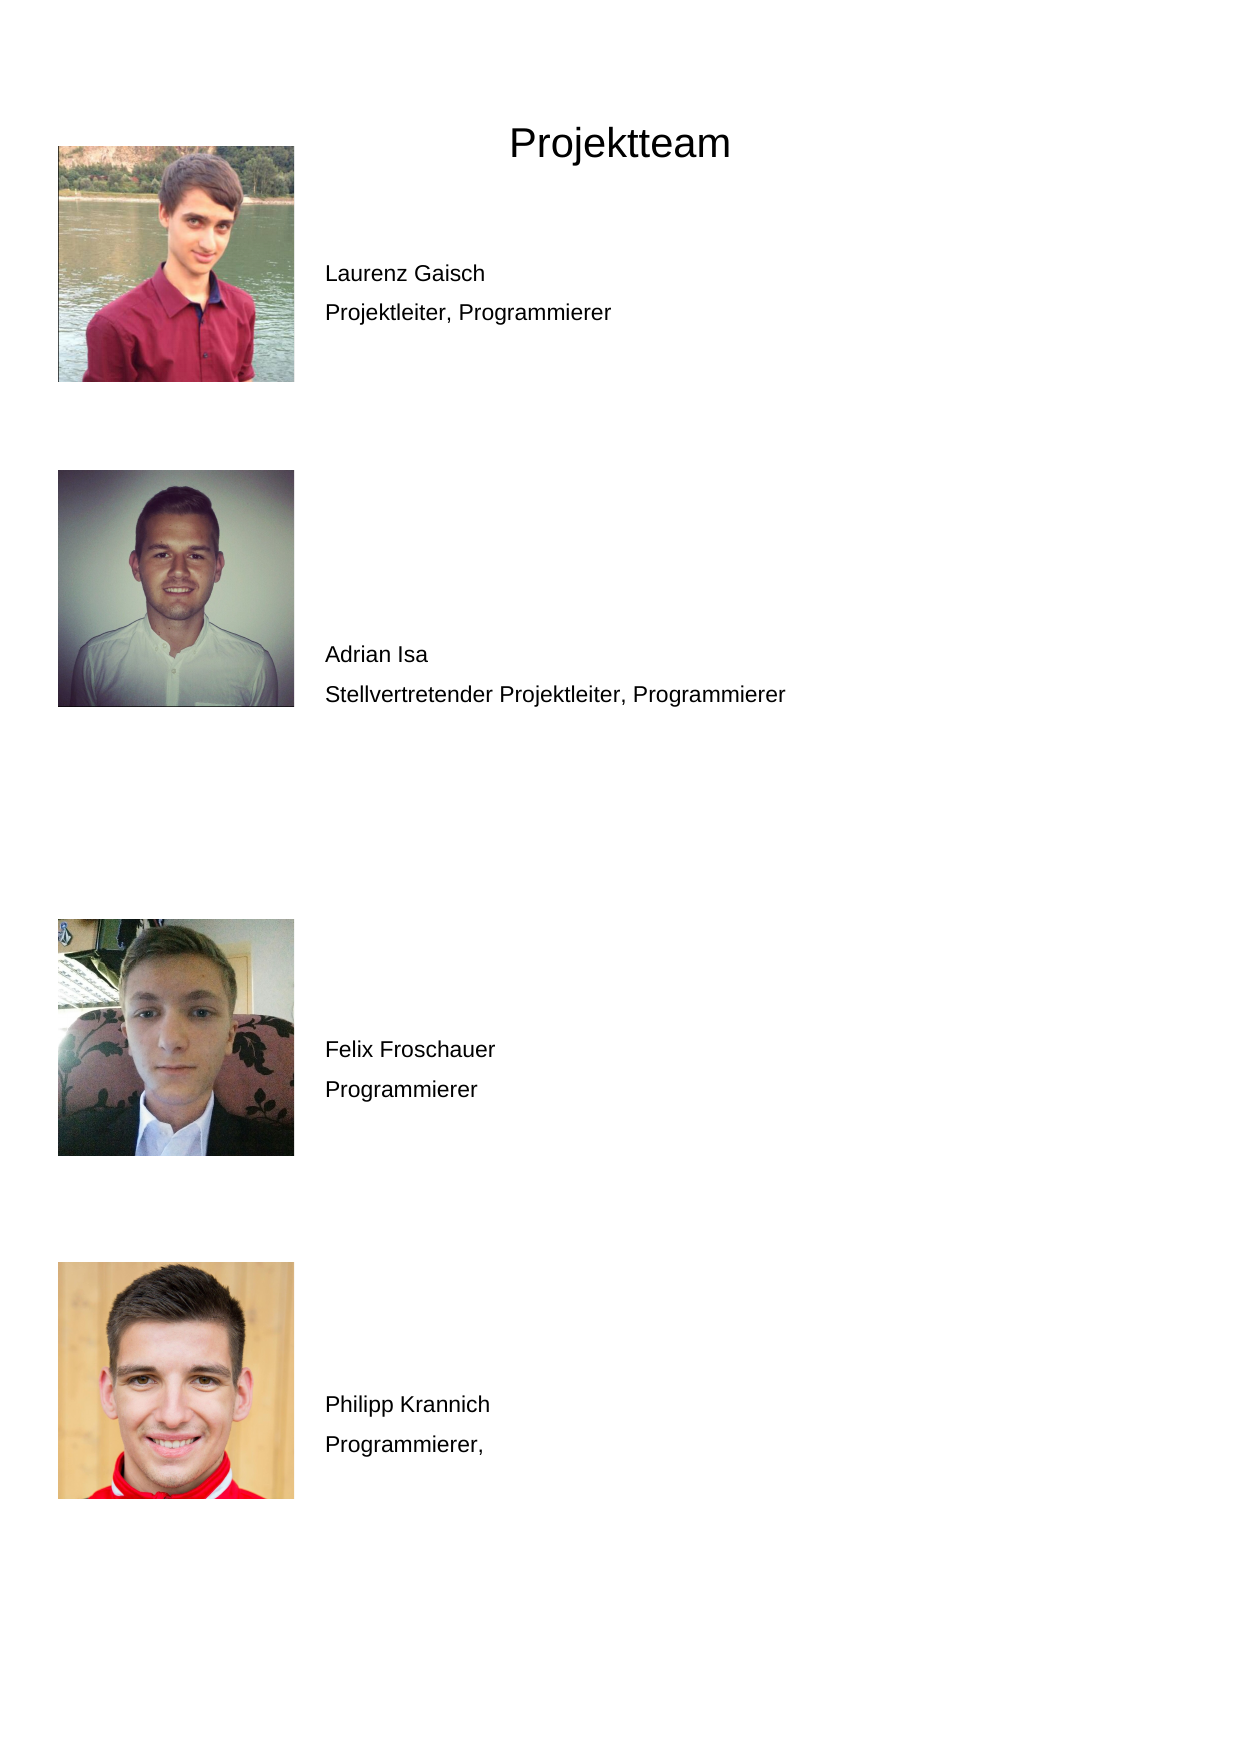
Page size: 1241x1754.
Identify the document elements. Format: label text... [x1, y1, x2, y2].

text Adrian Isa [325, 641, 1122, 668]
text Laurenz Gaisch [325, 259, 1122, 286]
picture [58, 470, 295, 707]
picture [58, 919, 295, 1156]
text Stellvertretender Projektleiter, Programmierer [325, 681, 1122, 707]
text Programmierer [325, 1076, 1122, 1102]
text Projektteam [118, 118, 1122, 166]
text Programmierer, [325, 1431, 1122, 1457]
picture [58, 146, 295, 382]
text Projektleiter, Programmierer [325, 299, 1122, 325]
text Felix Froschauer [325, 1036, 1122, 1062]
picture [58, 1262, 295, 1499]
text Philipp Krannich [325, 1391, 1122, 1418]
